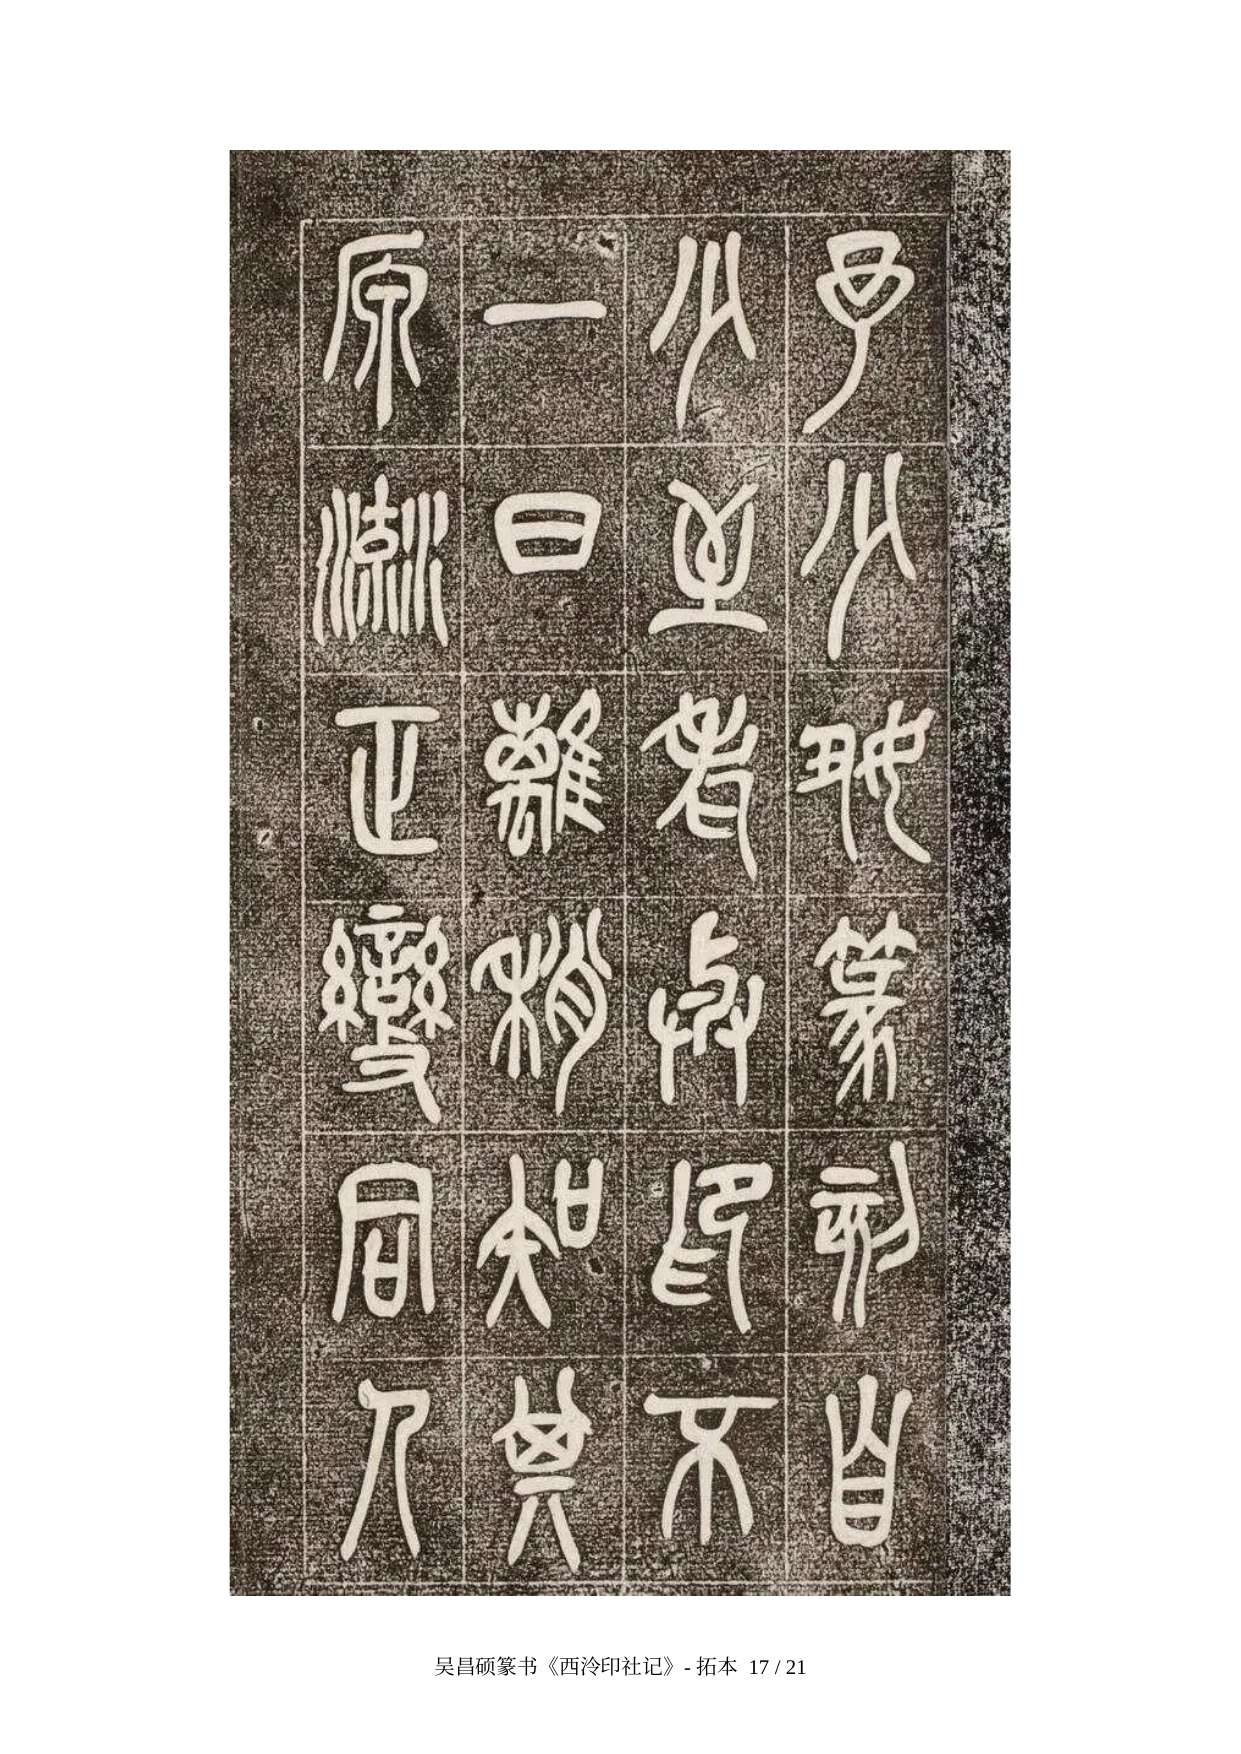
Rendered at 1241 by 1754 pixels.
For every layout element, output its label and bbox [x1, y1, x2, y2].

picture [229, 150, 1011, 1596]
